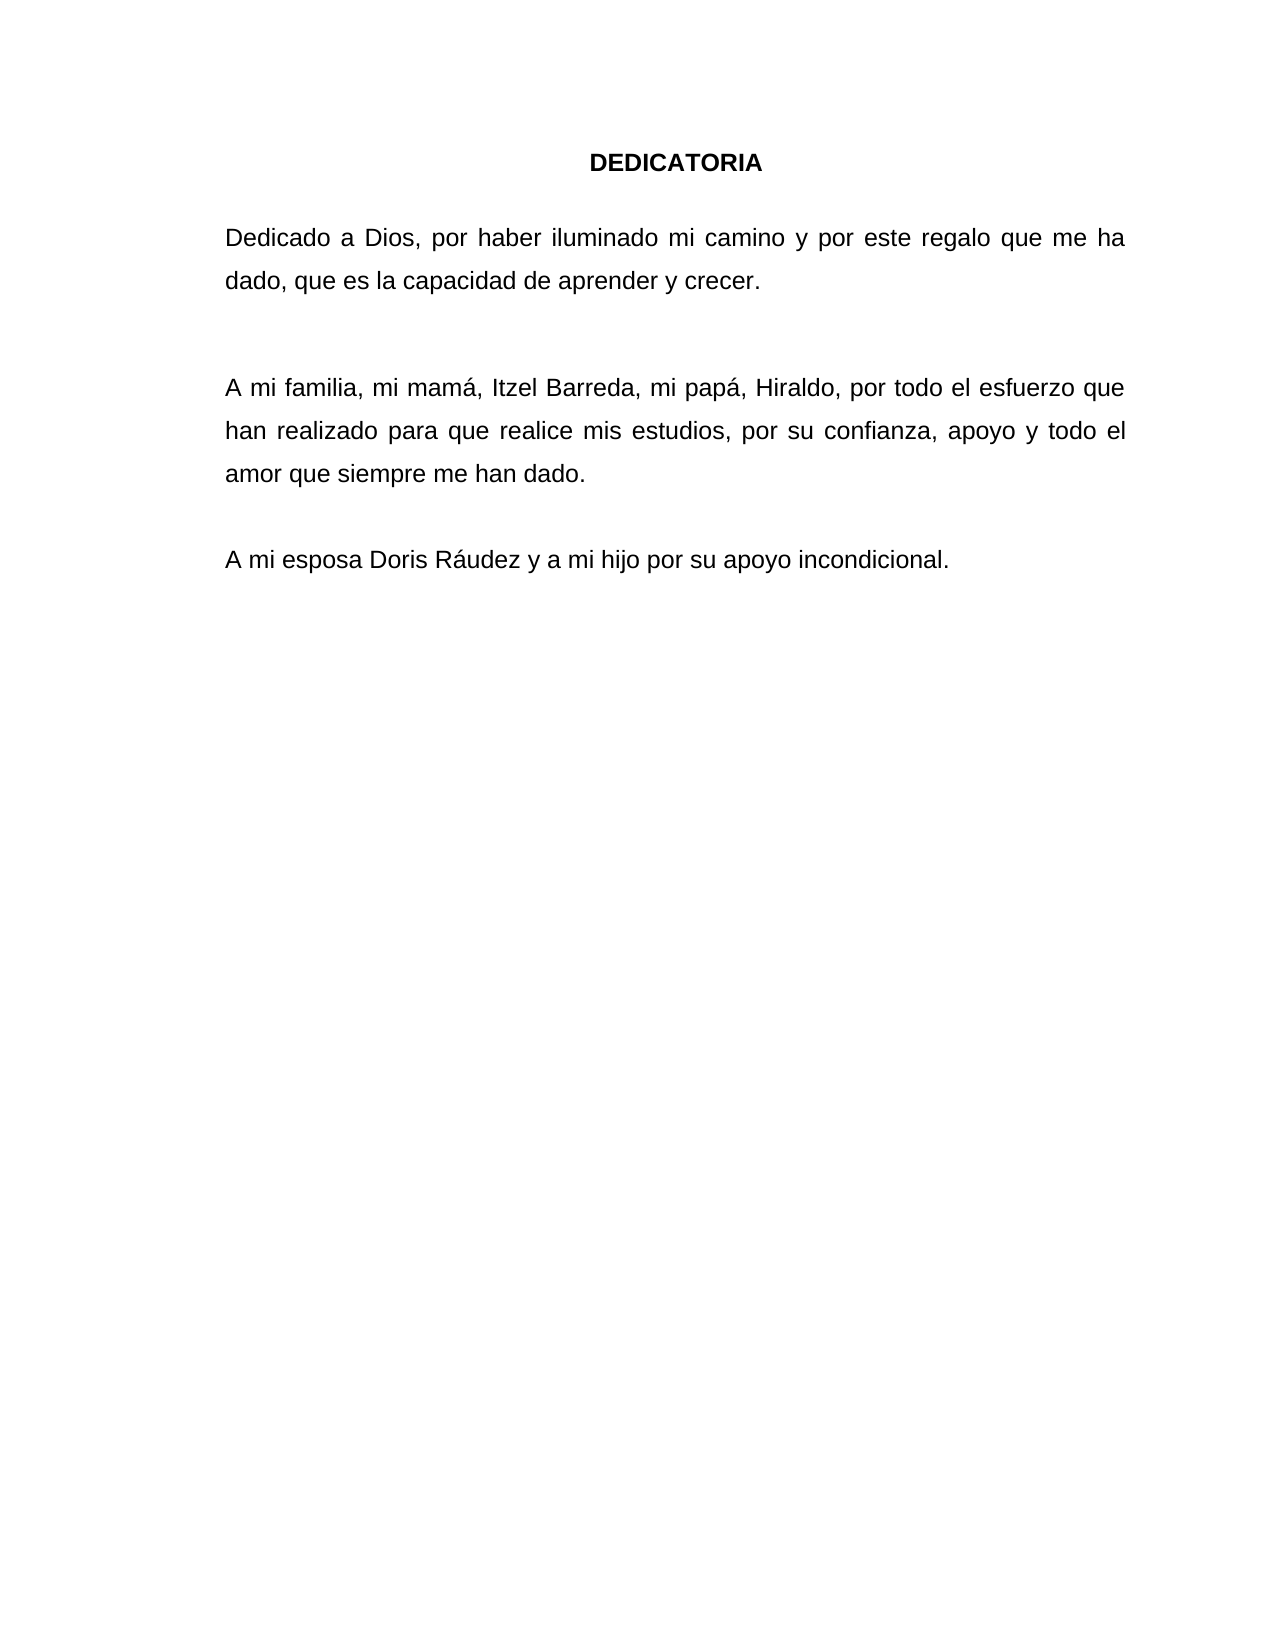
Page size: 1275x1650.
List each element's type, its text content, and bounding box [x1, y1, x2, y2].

text A mi esposa Doris Ráudez y a mi hijo por su apoyo incondicional. [225, 545, 1256, 574]
text Dedicado a Dios, por haber iluminado mi camino y por este regalo que me ha dado, que es la capacidad de aprender y crecer. [225, 222, 1127, 294]
text A mi familia, mi mamá, Itzel Barreda, mi papá, Hiraldo, por todo el esfuerzo que han realizado para que realice mis estudios, por su confianza, apoyo y todo el amor que siempre me han dado. [225, 373, 1127, 488]
